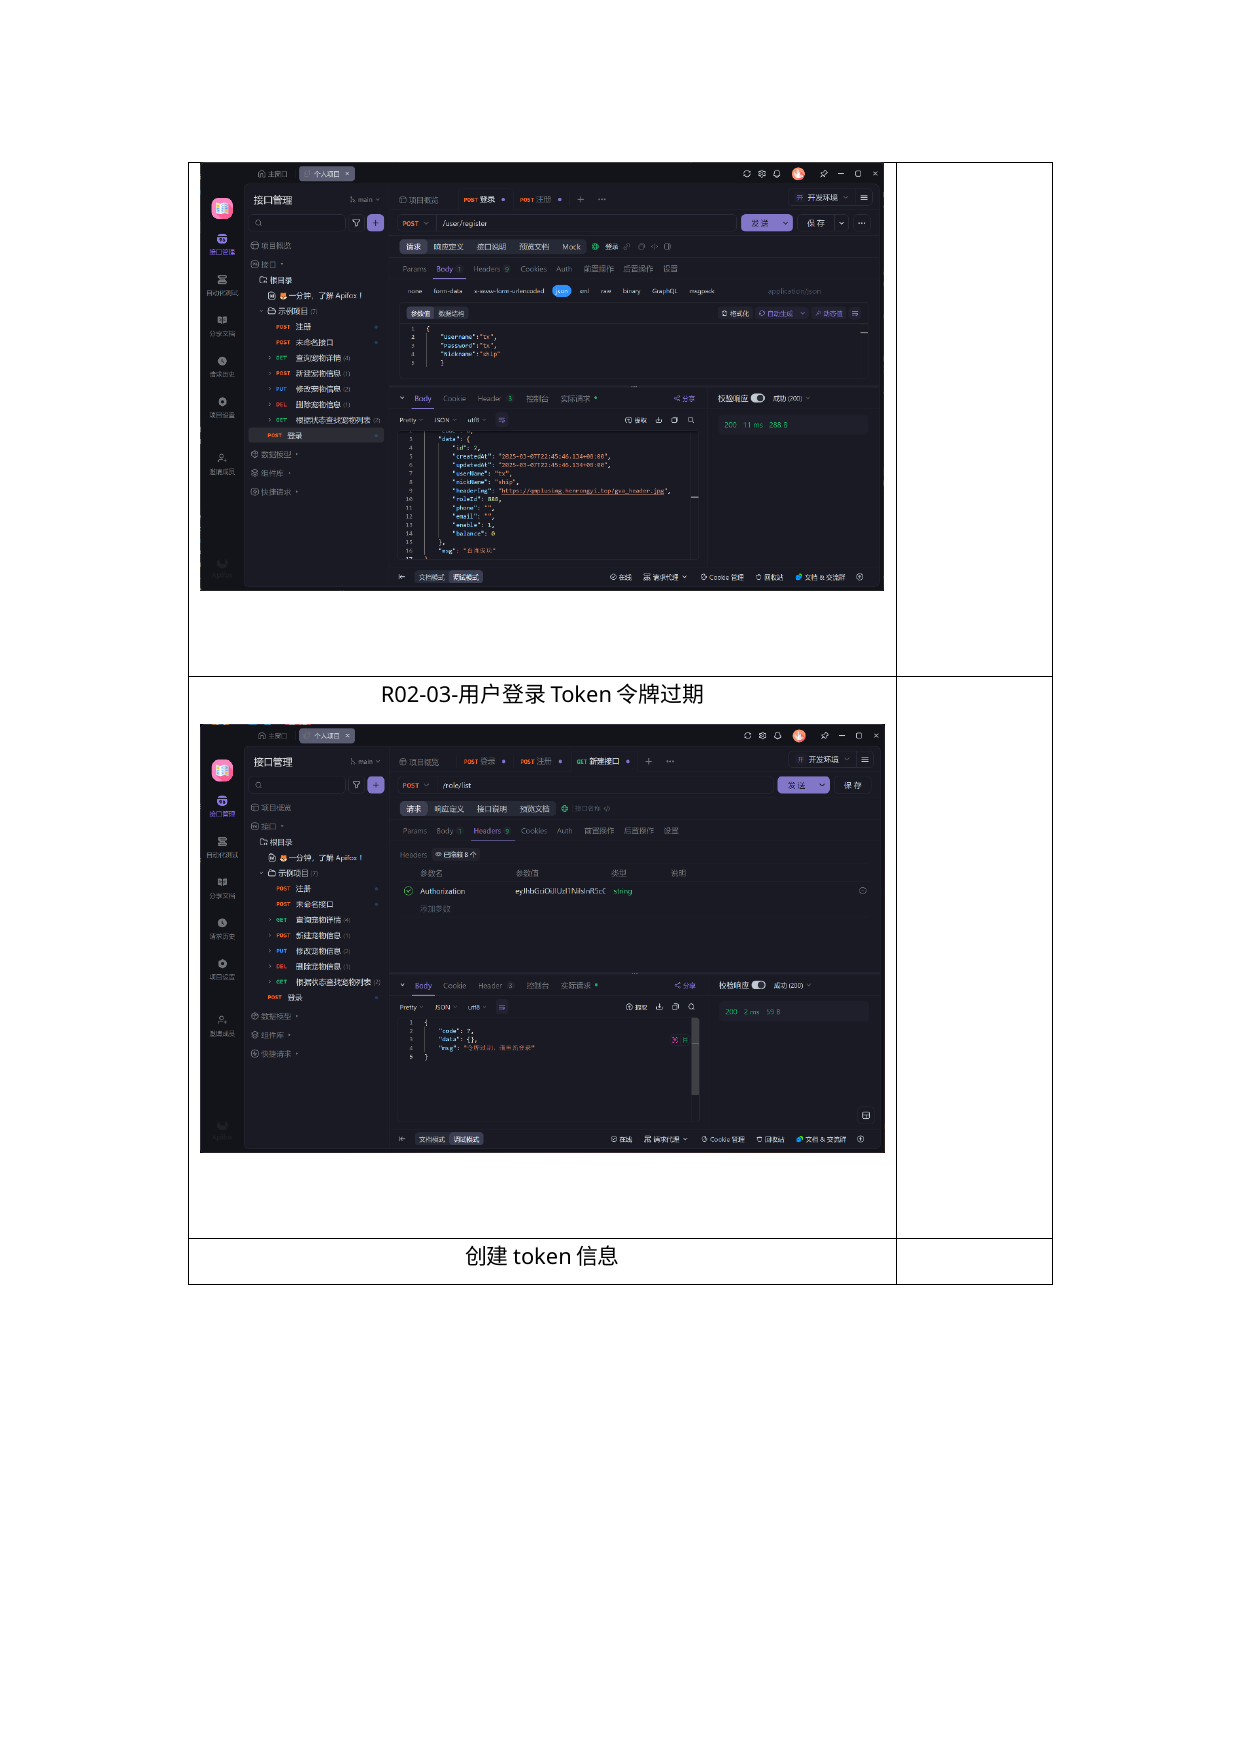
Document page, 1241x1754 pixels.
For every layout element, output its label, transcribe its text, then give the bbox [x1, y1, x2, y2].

picture [200, 162, 884, 591]
table_cell 创建token信息 [189, 1239, 896, 1284]
picture [200, 724, 885, 1153]
table_cell [897, 163, 1052, 676]
table_cell [897, 677, 1052, 1238]
table_cell R02-01-用户注册查询 [189, 163, 896, 676]
table_cell [897, 1239, 1052, 1284]
table_cell R02-03-用户登录Token令牌过期 [189, 677, 896, 1238]
